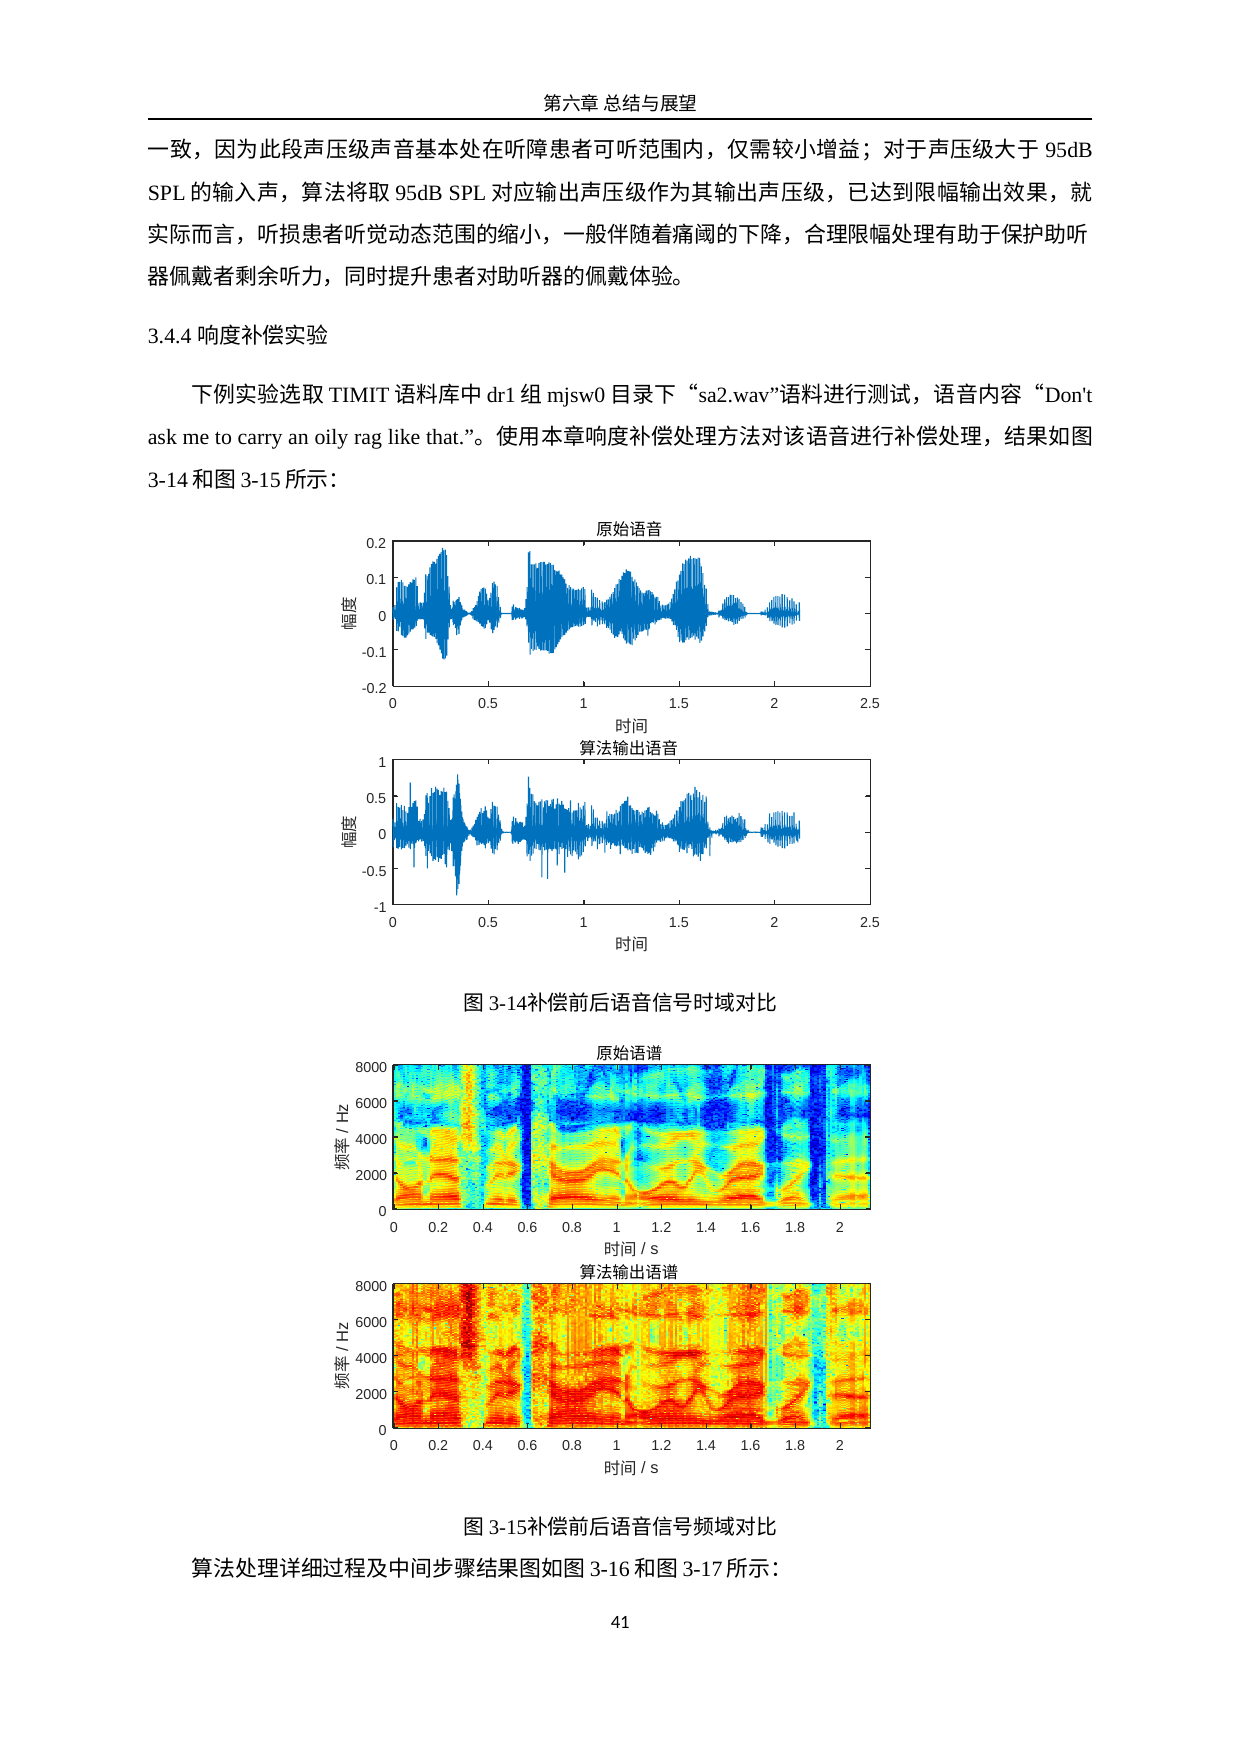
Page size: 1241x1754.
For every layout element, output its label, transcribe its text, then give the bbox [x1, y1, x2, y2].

text 图3-14补偿前后语音信号时域对比 [148, 984, 1092, 1018]
text 3.4.4 响度补偿实验 [148, 317, 1092, 351]
text 算法处理详细过程及中间步骤结果图如图3-16和图3-17所示： [148, 1549, 1092, 1583]
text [148, 131, 1092, 292]
text 图3-15补偿前后语音信号频域对比 [148, 1508, 1092, 1542]
text 下例实验选取TIMIT语料库中dr1组mjsw0目录下“sa2.wav”语料进行测试，语音内容“Don't ask me to carry an oily rag like that.”。使用本章响度补偿处理方法对该语音进行补偿处理，结果如图3-14和图3-15所示： [148, 376, 1092, 494]
